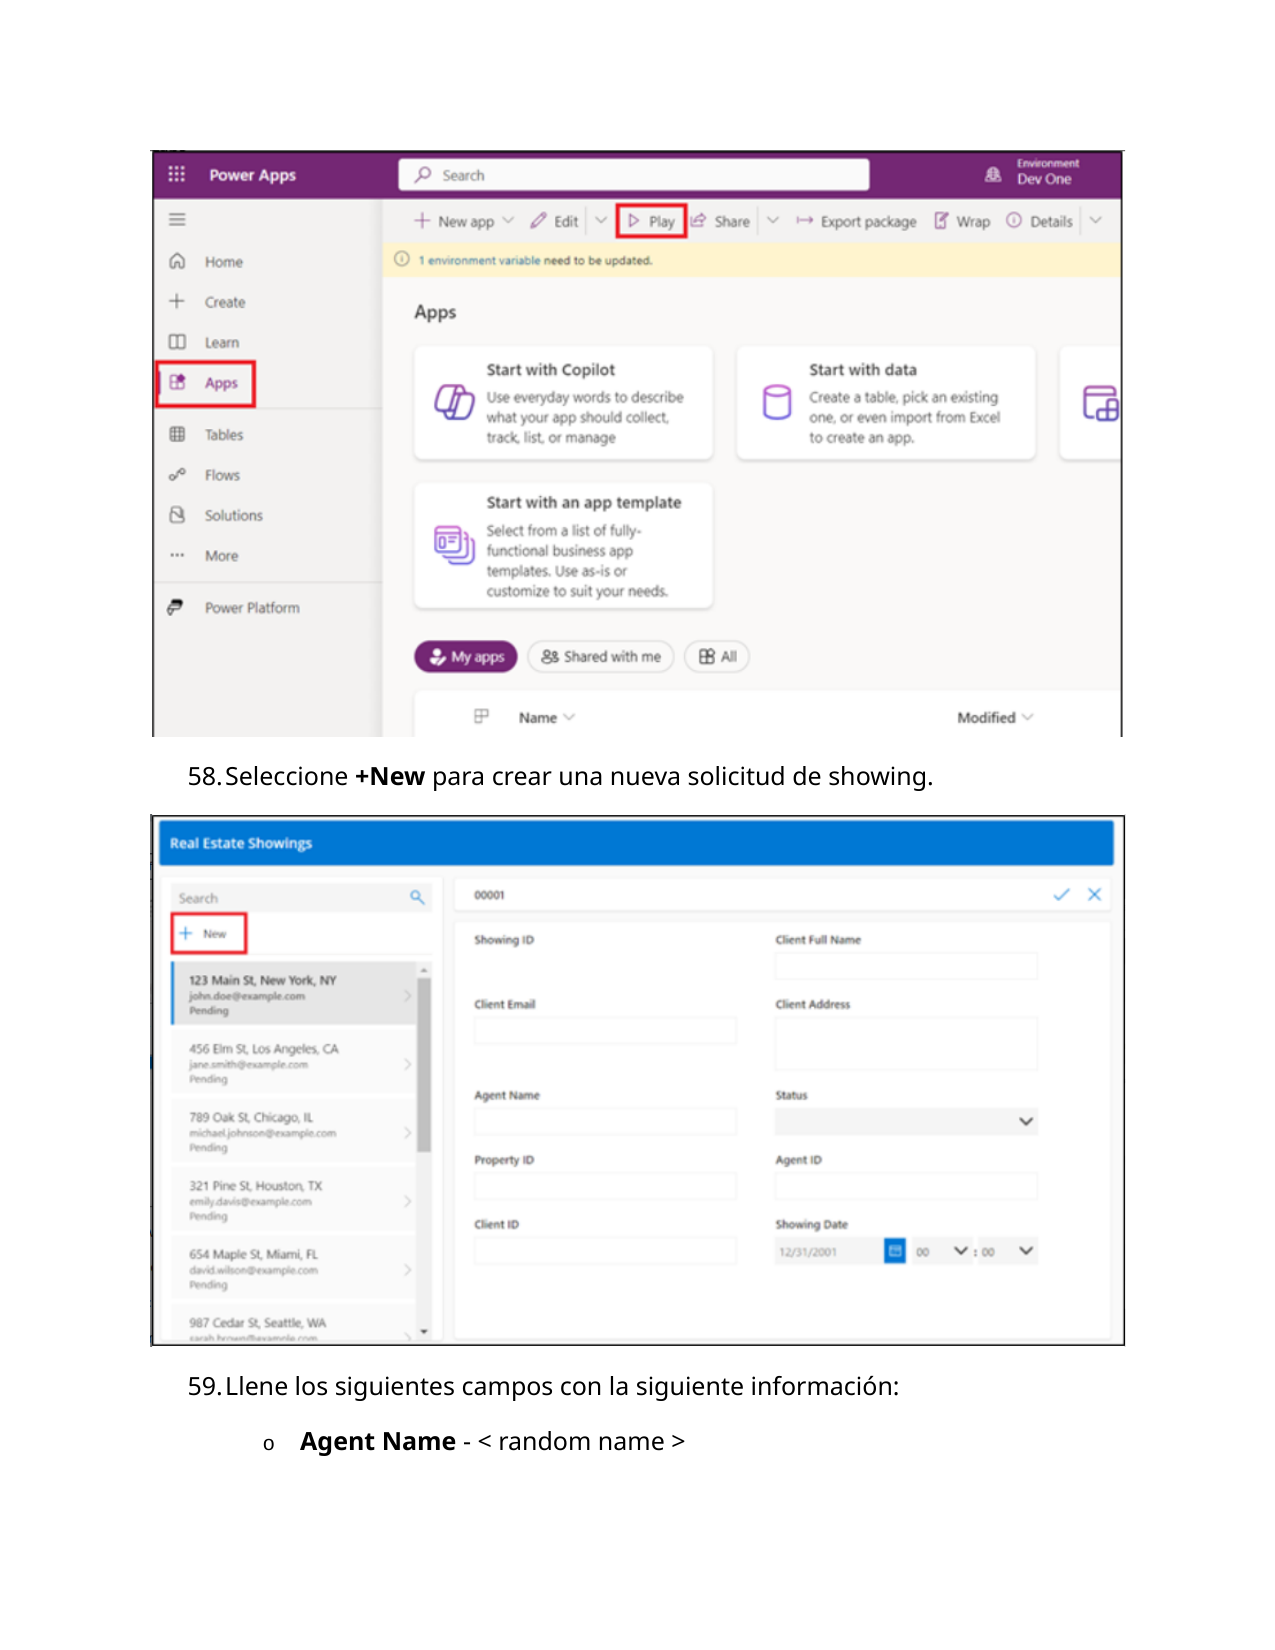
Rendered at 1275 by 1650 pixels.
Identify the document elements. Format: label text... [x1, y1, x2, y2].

list Llene los siguientes campos con la siguiente información: [187, 1368, 1125, 1402]
picture [150, 150, 1125, 737]
picture [150, 814, 1125, 1347]
list Seleccione +New para crear una nueva solicitud de showing. [187, 758, 1125, 792]
list Agent Name - < random name > [262, 1424, 1125, 1458]
